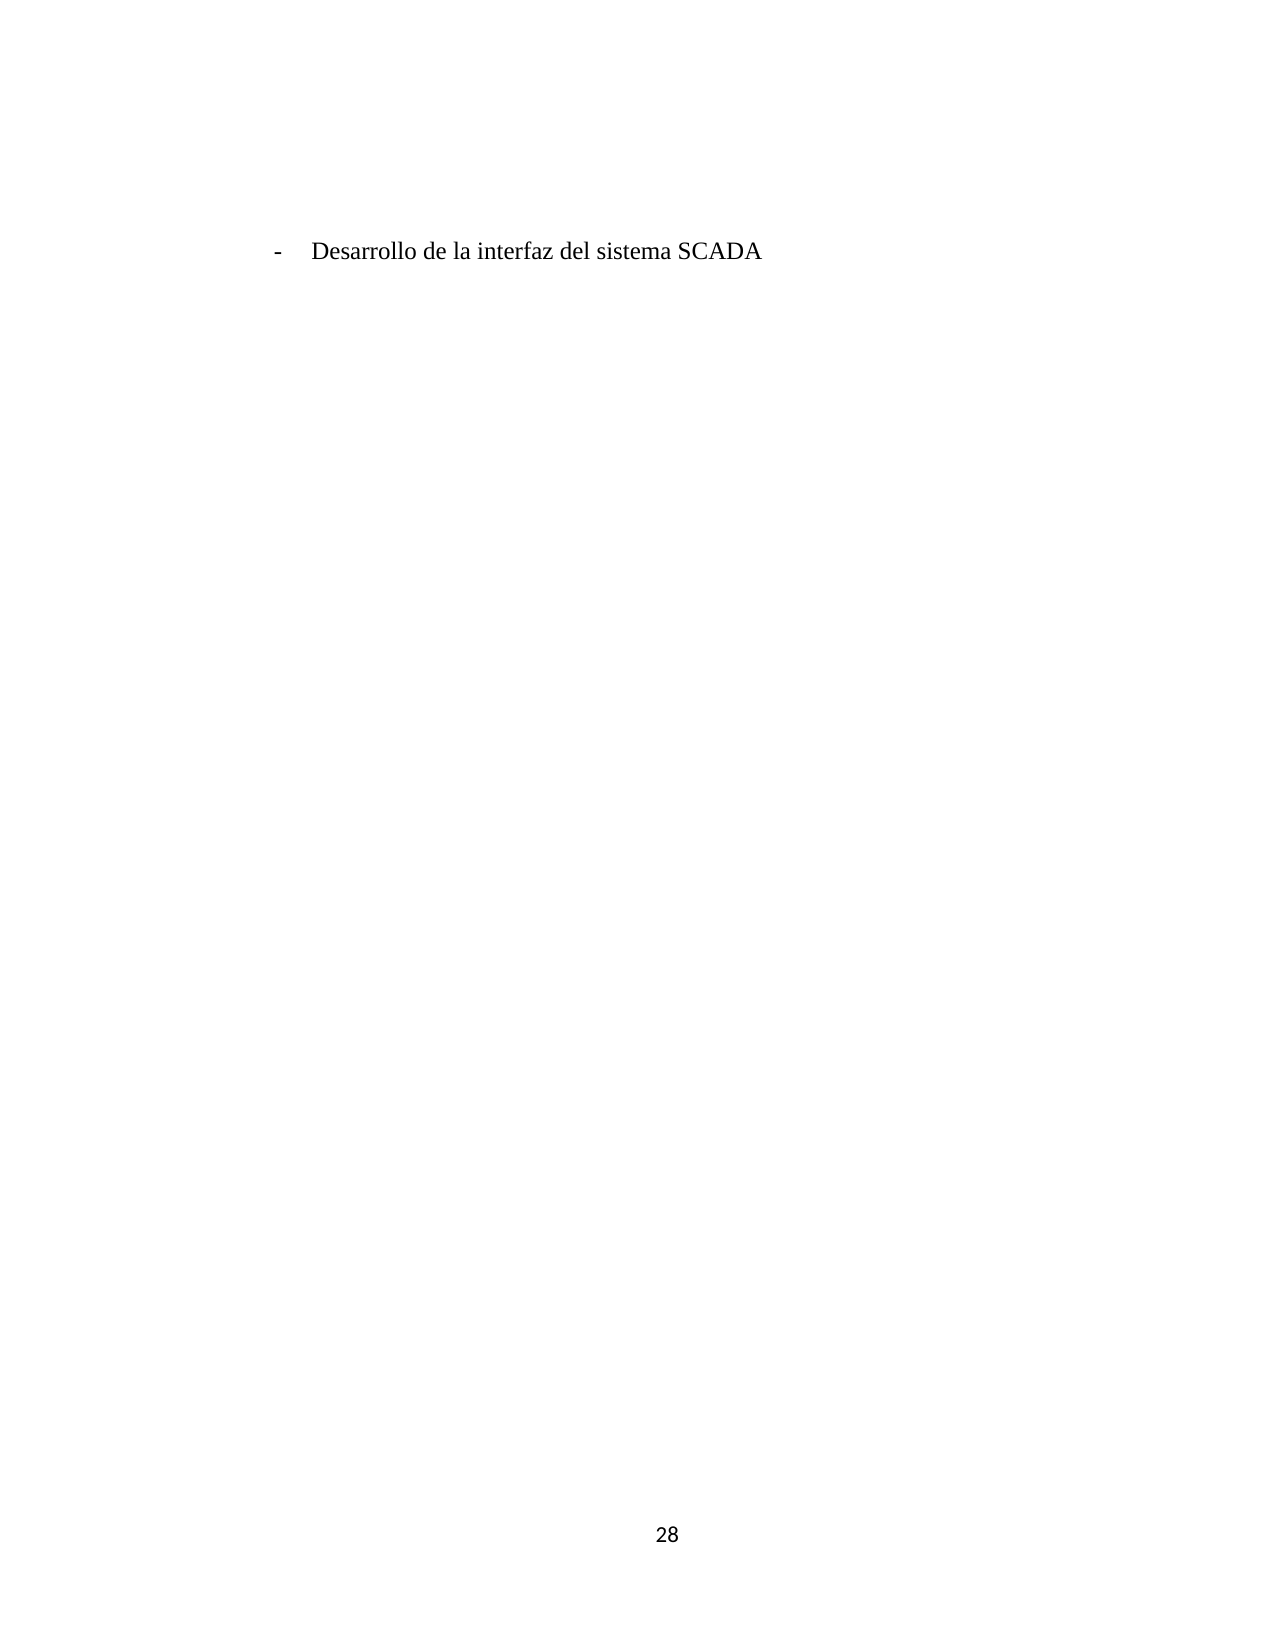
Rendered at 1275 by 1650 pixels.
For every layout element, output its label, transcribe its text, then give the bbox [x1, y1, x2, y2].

list Desarrollo de la interfaz del sistema SCADA [274, 236, 1098, 265]
